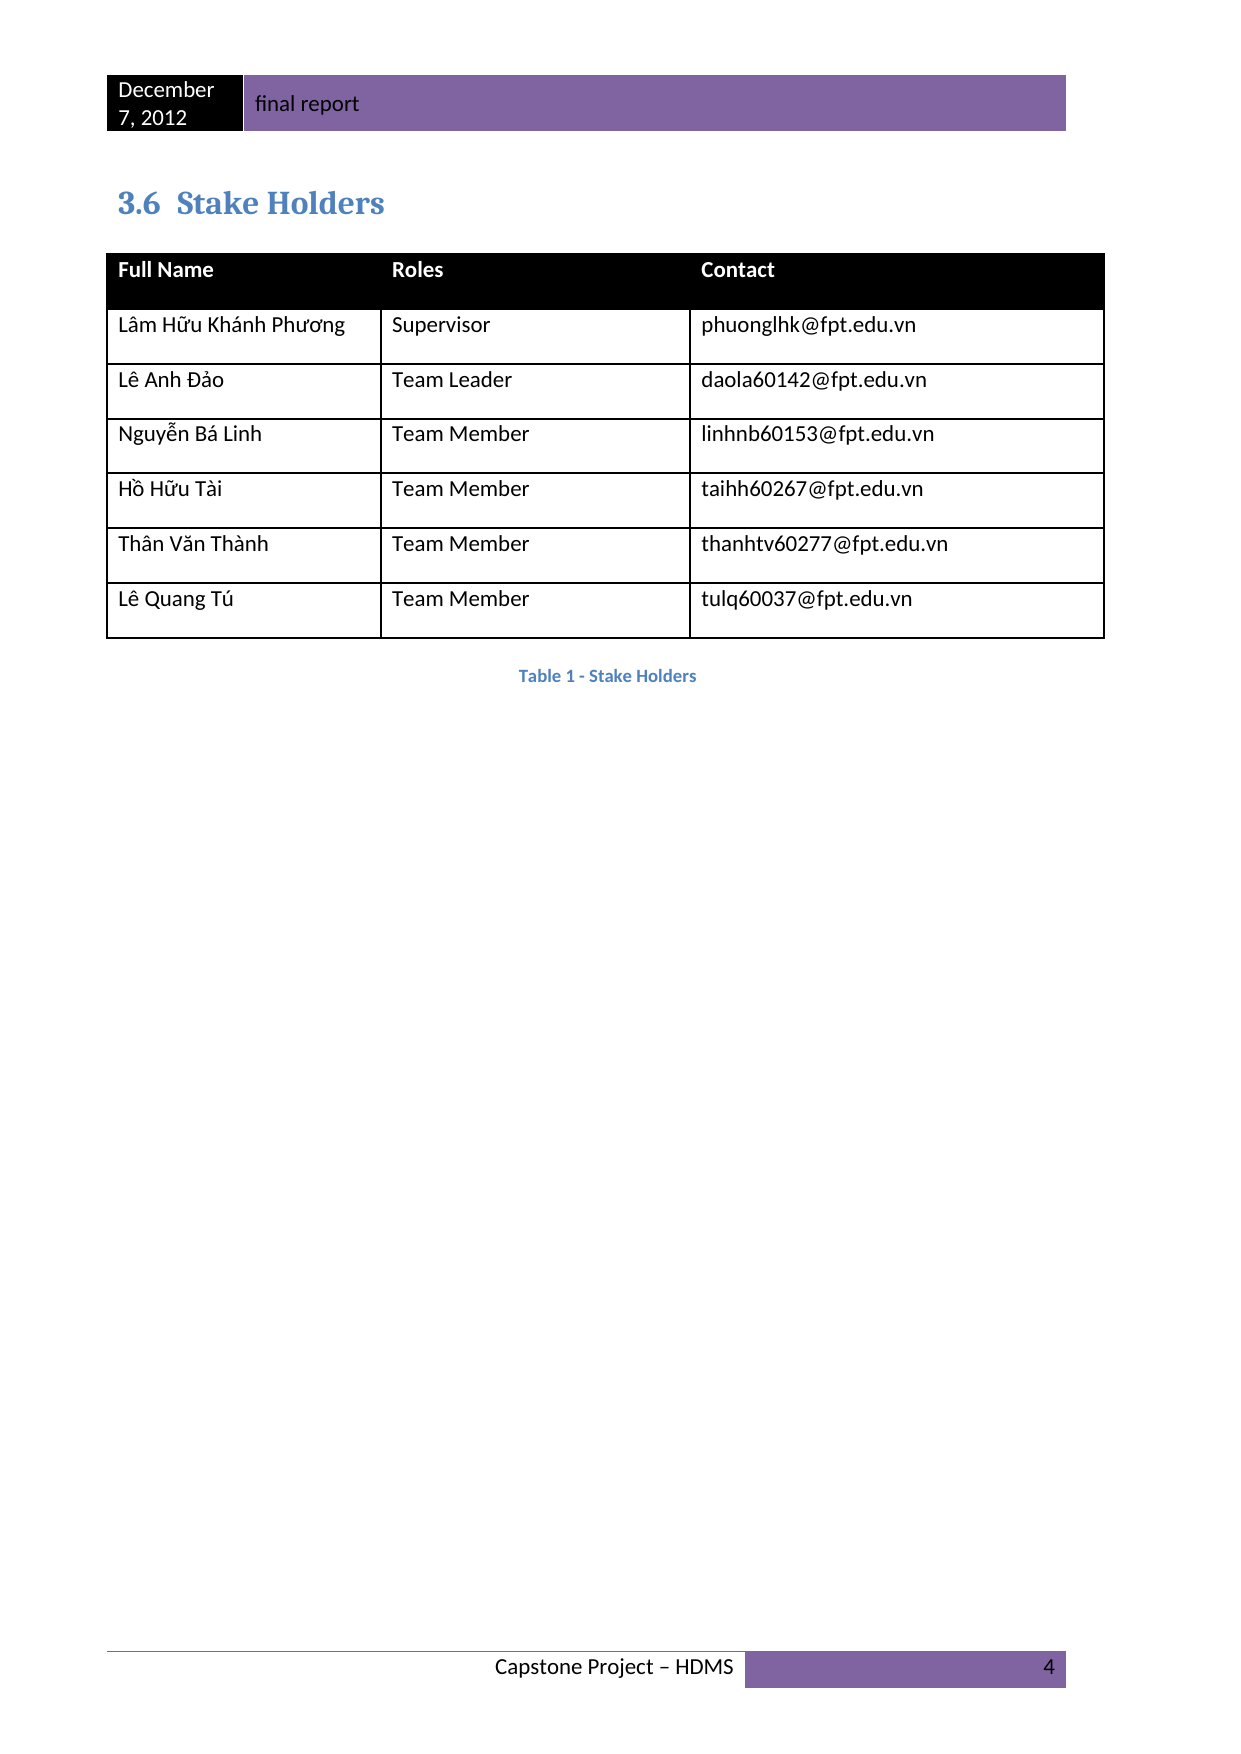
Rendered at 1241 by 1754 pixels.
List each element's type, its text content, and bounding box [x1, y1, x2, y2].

table_cell taihh60267@fpt.edu.vn [691, 474, 1103, 527]
table_cell phuonglhk@fpt.edu.vn [691, 310, 1103, 363]
table_cell Lâm Hữu Khánh Phương [108, 310, 380, 363]
table_cell Team Member [382, 420, 689, 472]
text Table 1 - Stake Holders [118, 664, 1097, 687]
table_cell Supervisor [382, 310, 689, 363]
table_cell Team Member [382, 529, 689, 582]
table_cell Team Leader [382, 365, 689, 417]
table_cell linhnb60153@fpt.edu.vn [691, 420, 1103, 472]
table_cell Team Member [382, 584, 689, 637]
subtitle Stake Holders [118, 184, 1097, 222]
table_cell daola60142@fpt.edu.vn [691, 365, 1103, 417]
table_header Contact [691, 255, 1103, 308]
table_cell Lê Anh Đảo [108, 365, 380, 417]
table_cell Hồ Hữu Tài [108, 474, 380, 527]
table_cell tulq60037@fpt.edu.vn [691, 584, 1103, 637]
table_header Full Name [108, 255, 380, 308]
table_header Roles [382, 255, 689, 308]
table_cell Thân Văn Thành [108, 529, 380, 582]
table_cell Team Member [382, 474, 689, 527]
table_cell Lê Quang Tú [108, 584, 380, 637]
table_cell thanhtv60277@fpt.edu.vn [691, 529, 1103, 582]
table_cell Nguyễn Bá Linh [108, 420, 380, 472]
